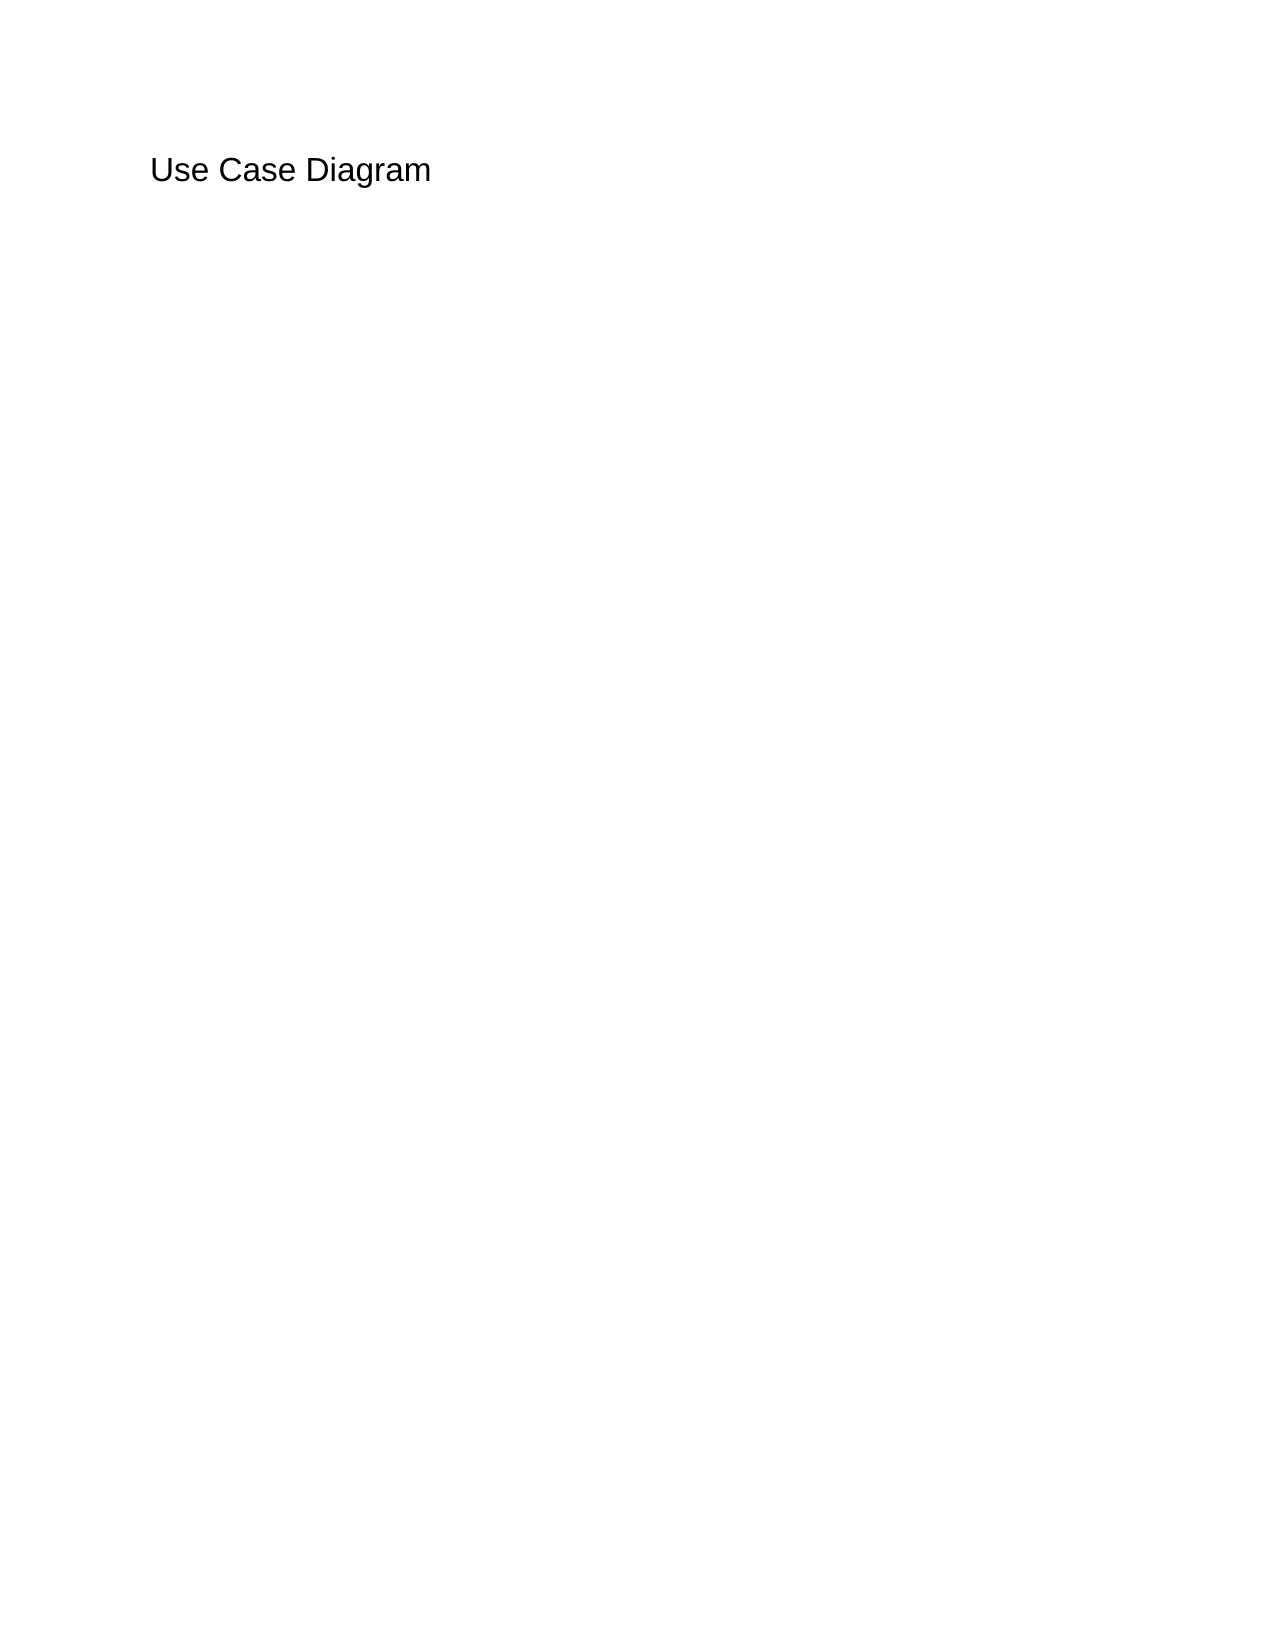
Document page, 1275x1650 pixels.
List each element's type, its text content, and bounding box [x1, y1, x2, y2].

subtitle Use Case Diagram [150, 150, 1125, 188]
